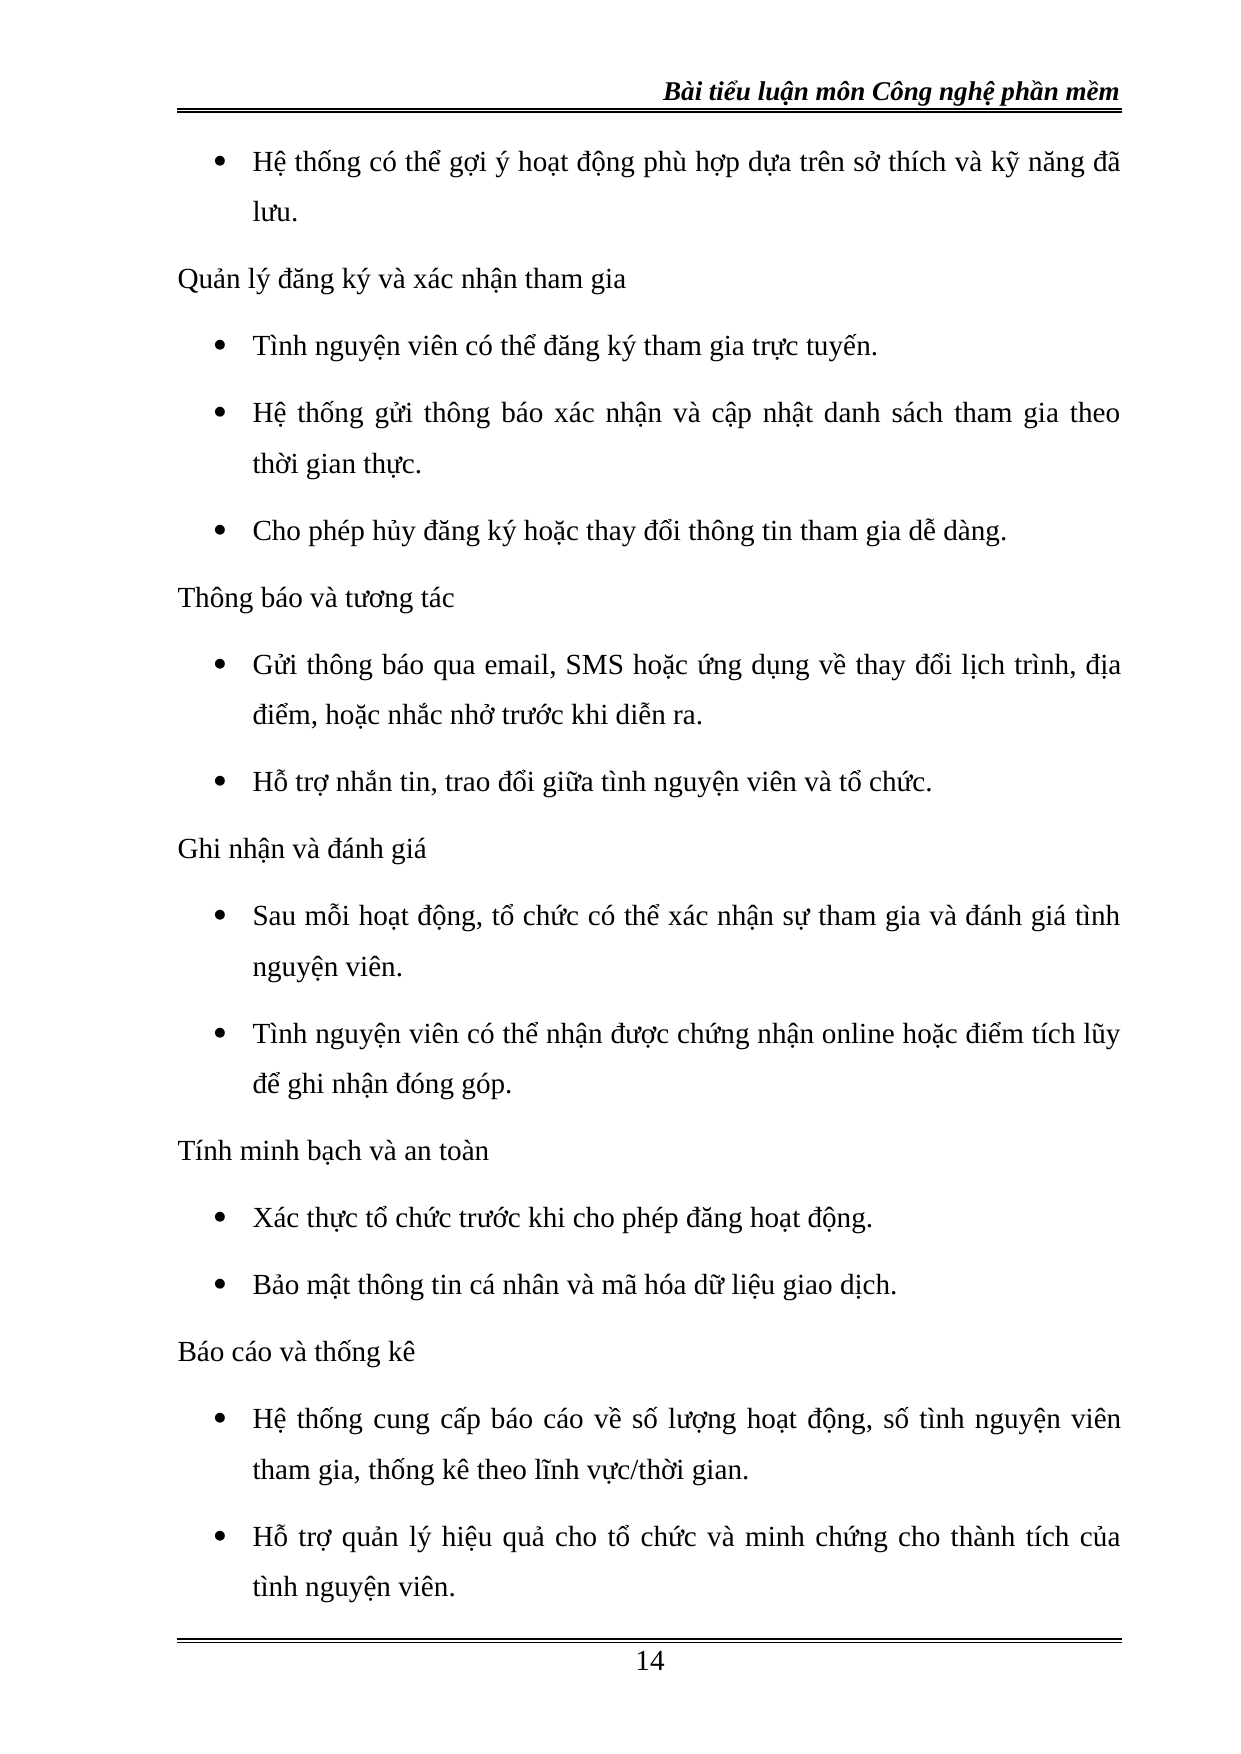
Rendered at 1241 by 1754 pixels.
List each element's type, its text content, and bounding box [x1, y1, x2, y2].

list Hệ thống gửi thông báo xác nhận và cập nhật danh sách tham gia theo thời gian thực. [215, 396, 1122, 479]
list Hệ thống có thể gợi ý hoạt động phù hợp dựa trên sở thích và kỹ năng đã lưu. [215, 144, 1122, 228]
text Tính minh bạch và an toàn [177, 1133, 1122, 1167]
list Hỗ trợ quản lý hiệu quả cho tổ chức và minh chứng cho thành tích của tình nguyện viên. [215, 1519, 1122, 1603]
list Sau mỗi hoạt động, tổ chức có thể xác nhận sự tham gia và đánh giá tình nguyện viên. [215, 898, 1122, 982]
list Xác thực tổ chức trước khi cho phép đăng hoạt động. [215, 1200, 1122, 1234]
list Gửi thông báo qua email, SMS hoặc ứng dụng về thay đổi lịch trình, địa điểm, hoặc nhắc nhở trước khi diễn ra. [215, 647, 1122, 731]
text Ghi nhận và đánh giá [177, 831, 1122, 865]
list Tình nguyện viên có thể đăng ký tham gia trực tuyến. [215, 328, 1122, 362]
text Quản lý đăng ký và xác nhận tham gia [177, 261, 1122, 295]
list Bảo mật thông tin cá nhân và mã hóa dữ liệu giao dịch. [215, 1267, 1122, 1301]
list Hệ thống cung cấp báo cáo về số lượng hoạt động, số tình nguyện viên tham gia, thống kê theo lĩnh vực/thời gian. [215, 1401, 1122, 1485]
text Thông báo và tương tác [177, 580, 1122, 613]
list Tình nguyện viên có thể nhận được chứng nhận online hoặc điểm tích lũy để ghi nhận đóng góp. [215, 1016, 1122, 1100]
text Báo cáo và thống kê [177, 1334, 1122, 1368]
list Cho phép hủy đăng ký hoặc thay đổi thông tin tham gia dễ dàng. [215, 513, 1122, 547]
list Hỗ trợ nhắn tin, trao đổi giữa tình nguyện viên và tổ chức. [215, 764, 1122, 798]
